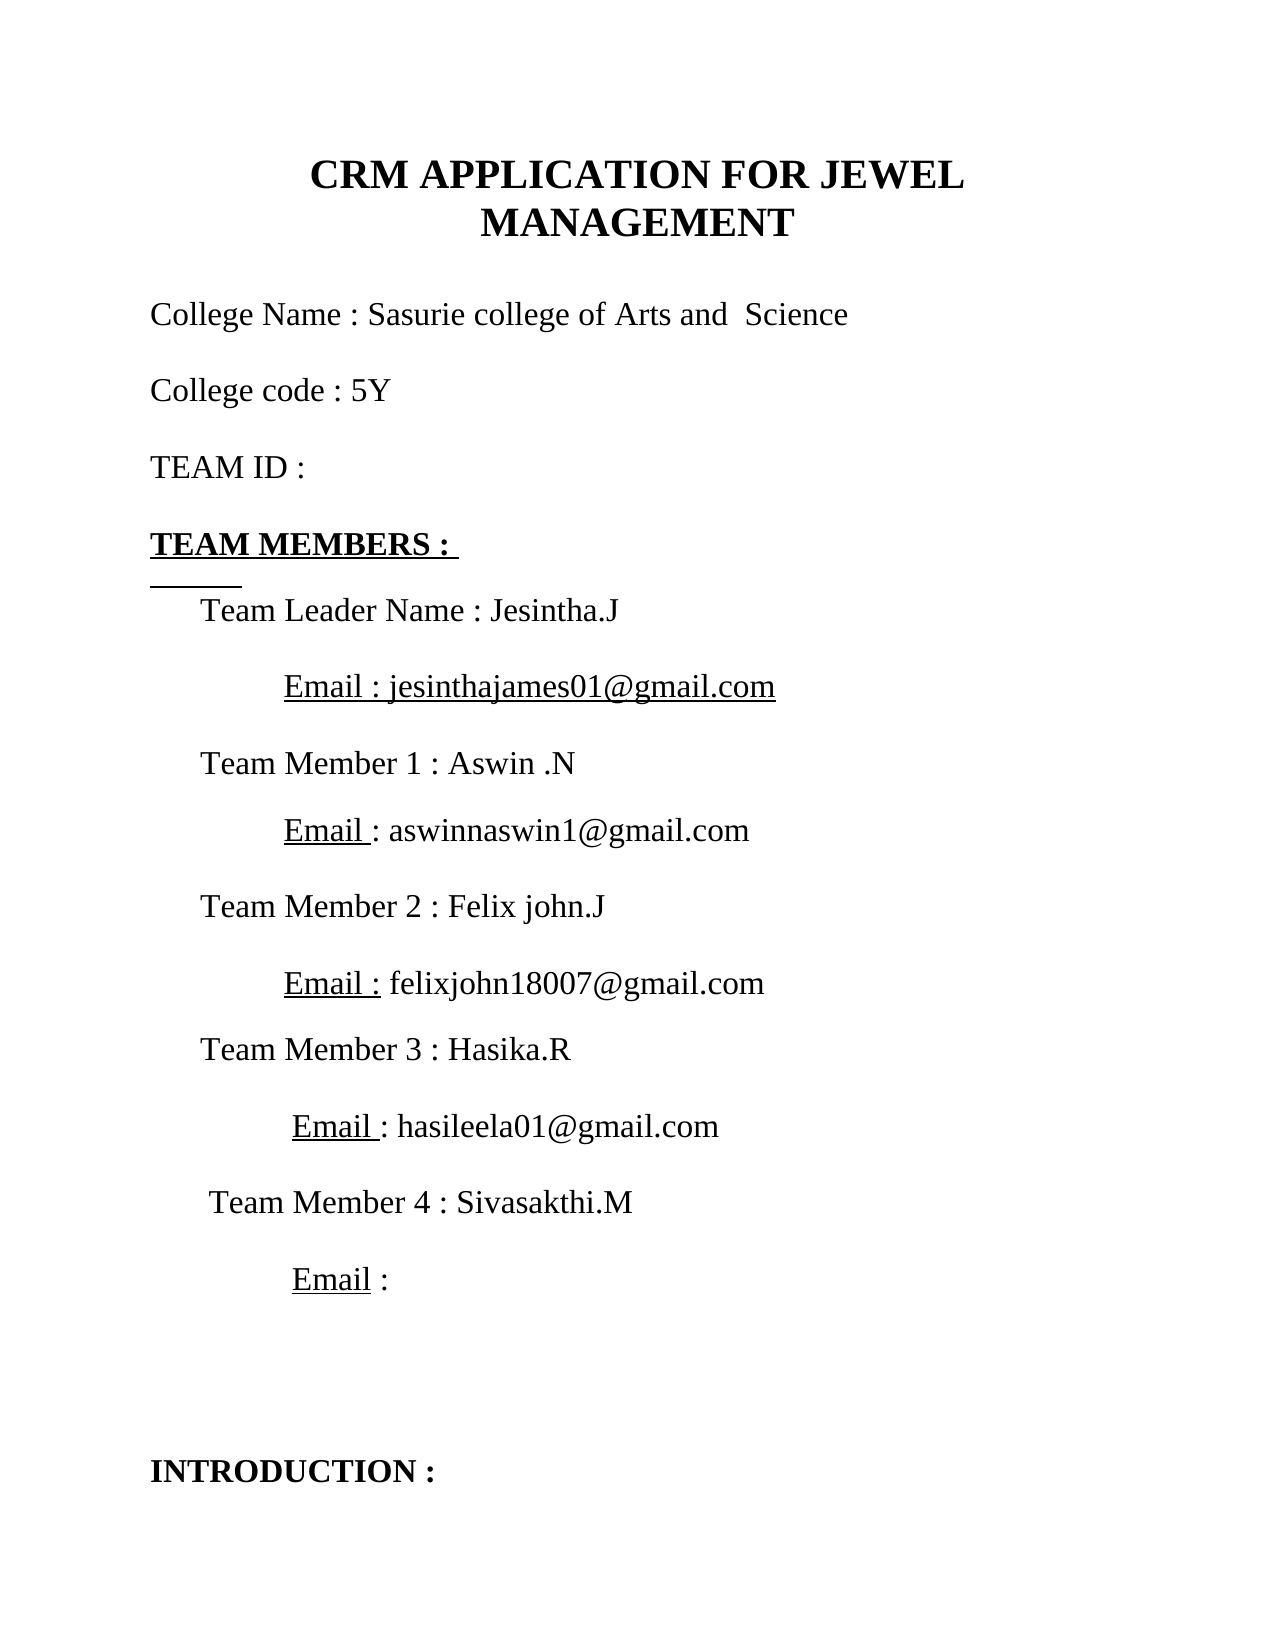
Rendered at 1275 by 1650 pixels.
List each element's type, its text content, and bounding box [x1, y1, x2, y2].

text Team Member 4 : Sivasakthi.M [150, 1183, 1125, 1221]
text Email : jesinthajames01@gmail.com [150, 667, 1125, 705]
text Email : [150, 1259, 1125, 1298]
text INTRODUCTION : [150, 1451, 1125, 1489]
text Email : aswinnaswin1@gmail.com [150, 810, 1125, 848]
text TEAM ID : [150, 447, 1125, 485]
text Team Member 3 : Hasika.R [150, 1029, 1125, 1068]
text Team Member 1 : Aswin .N [150, 743, 1125, 782]
text Email : hasileela01@gmail.com [150, 1106, 1125, 1144]
text TEAM MEMBERS : [150, 524, 1125, 562]
text College Name : Sasurie college of Arts and Science [150, 294, 1125, 332]
text CRM APPLICATION FOR JEWEL MANAGEMENT [150, 150, 1125, 246]
text Email : felixjohn18007@gmail.com [150, 963, 1125, 1001]
text Team Member 2 : Felix john.J [150, 886, 1125, 925]
text College code : 5Y [150, 370, 1125, 409]
text Team Leader Name : Jesintha.J [150, 590, 1125, 628]
